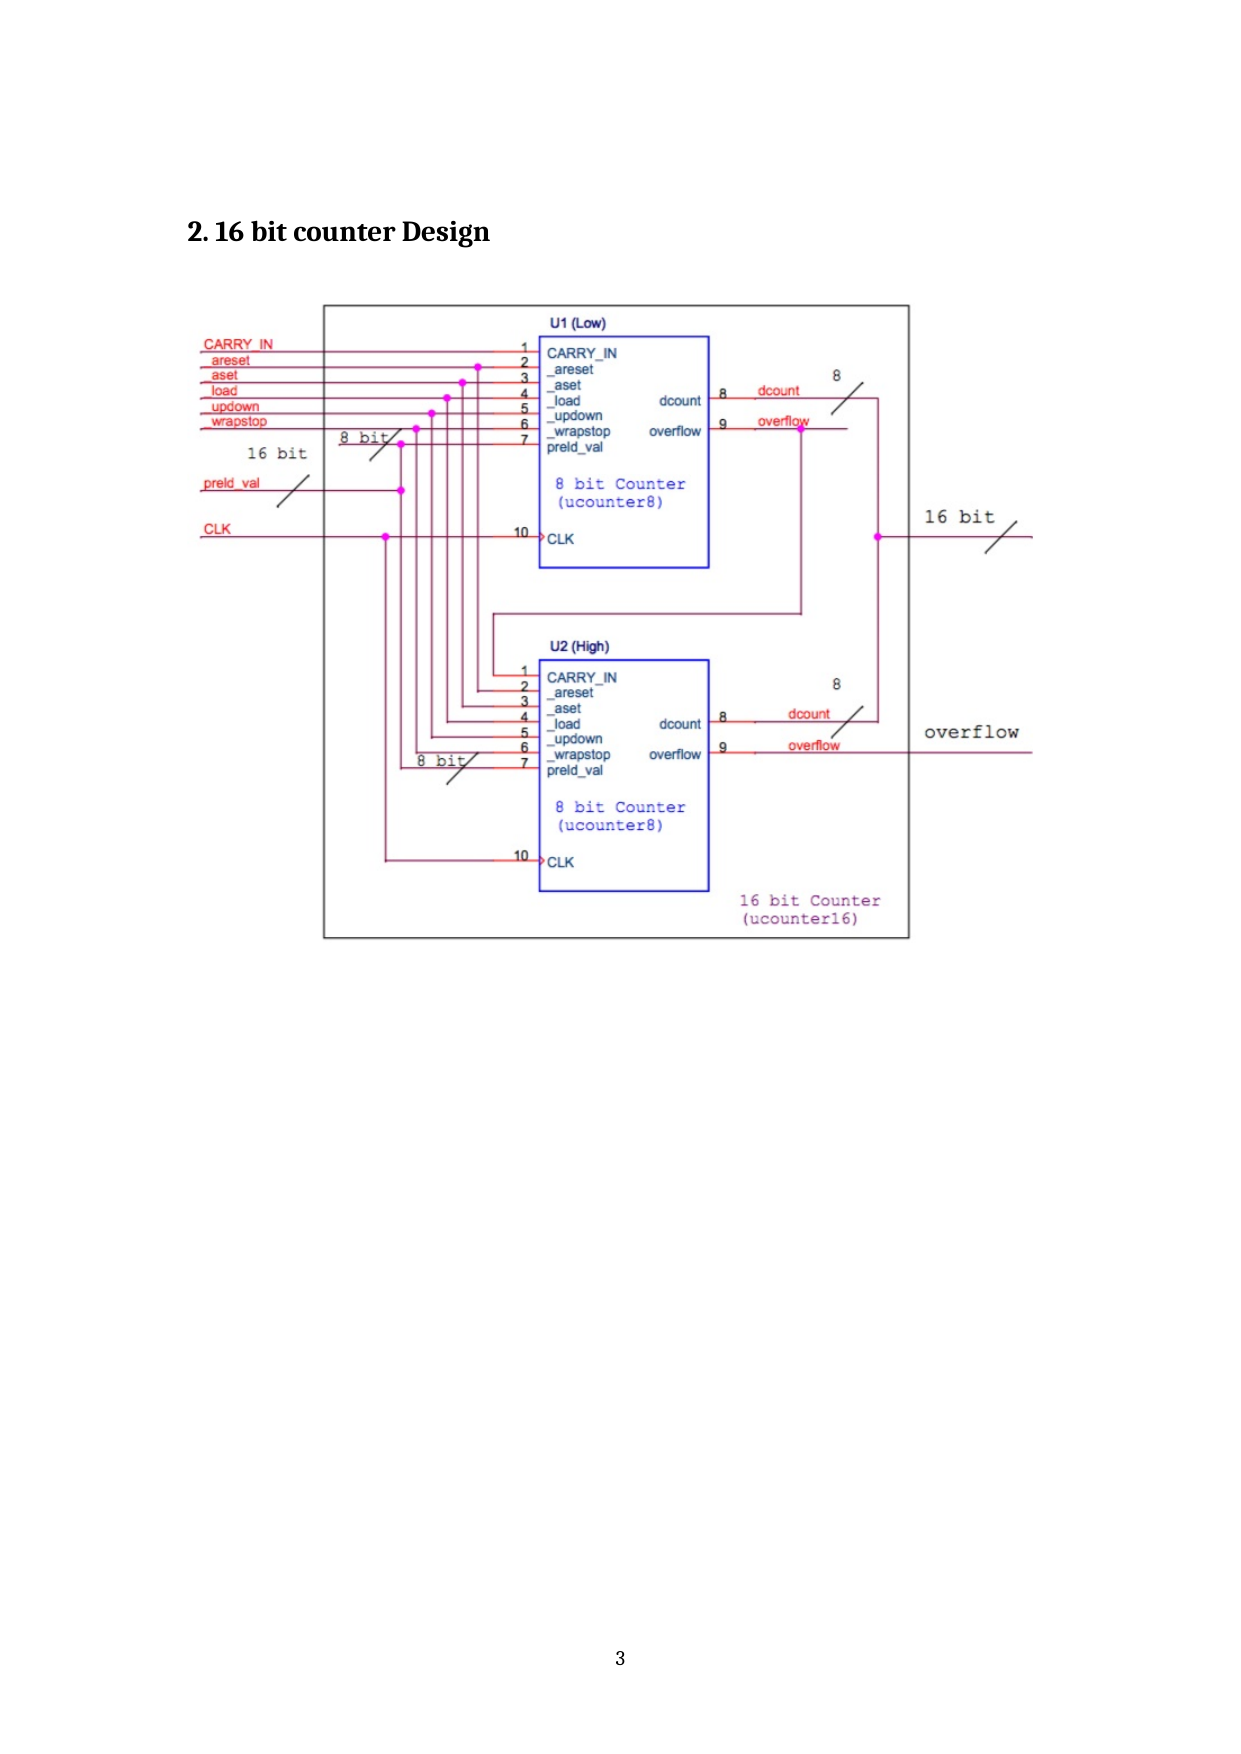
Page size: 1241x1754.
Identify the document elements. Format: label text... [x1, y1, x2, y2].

picture [187, 294, 1051, 954]
subtitle 2. 16 bit counter Design [187, 211, 1053, 253]
